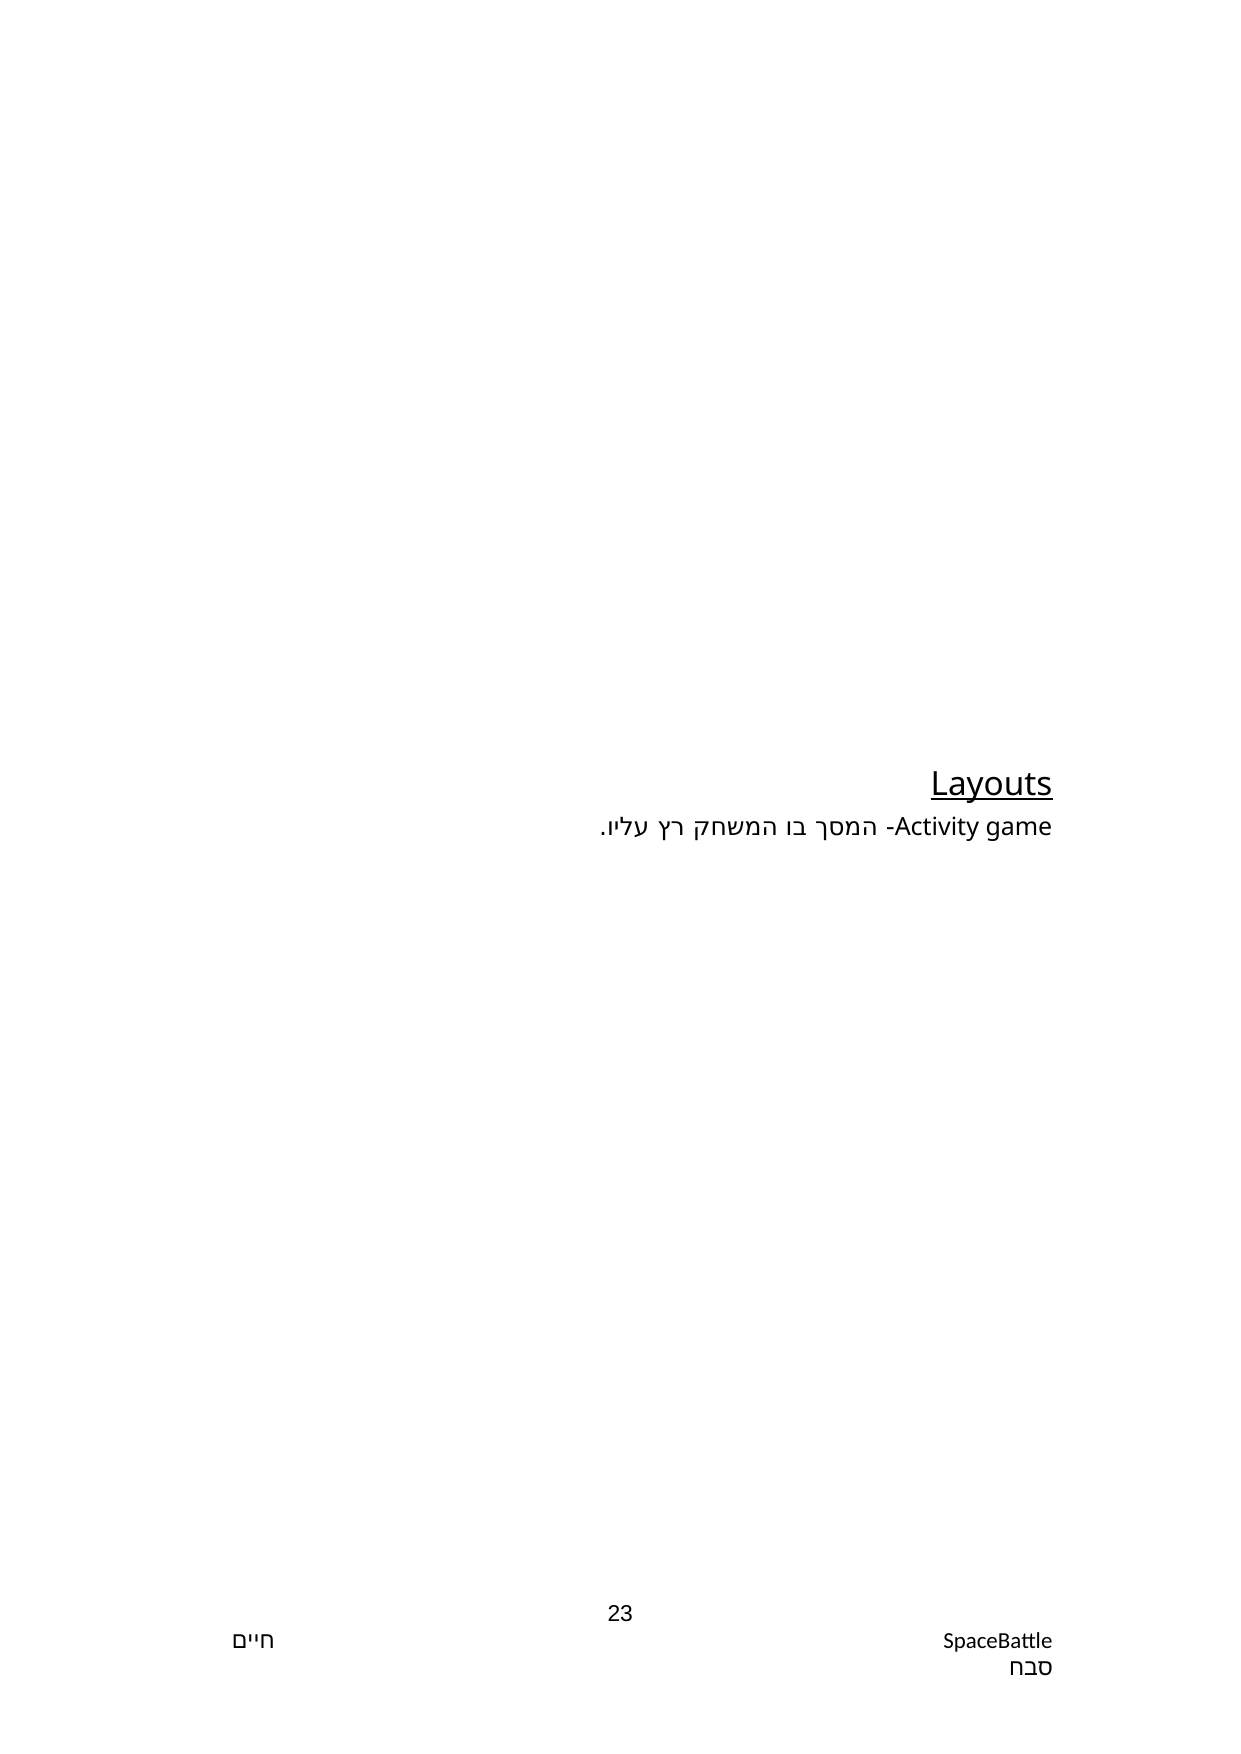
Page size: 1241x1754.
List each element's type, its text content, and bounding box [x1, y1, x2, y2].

subtitle Layouts [187, 759, 1053, 805]
text Activity game- המסך בו המשחק רץ עליו. [187, 808, 1053, 842]
